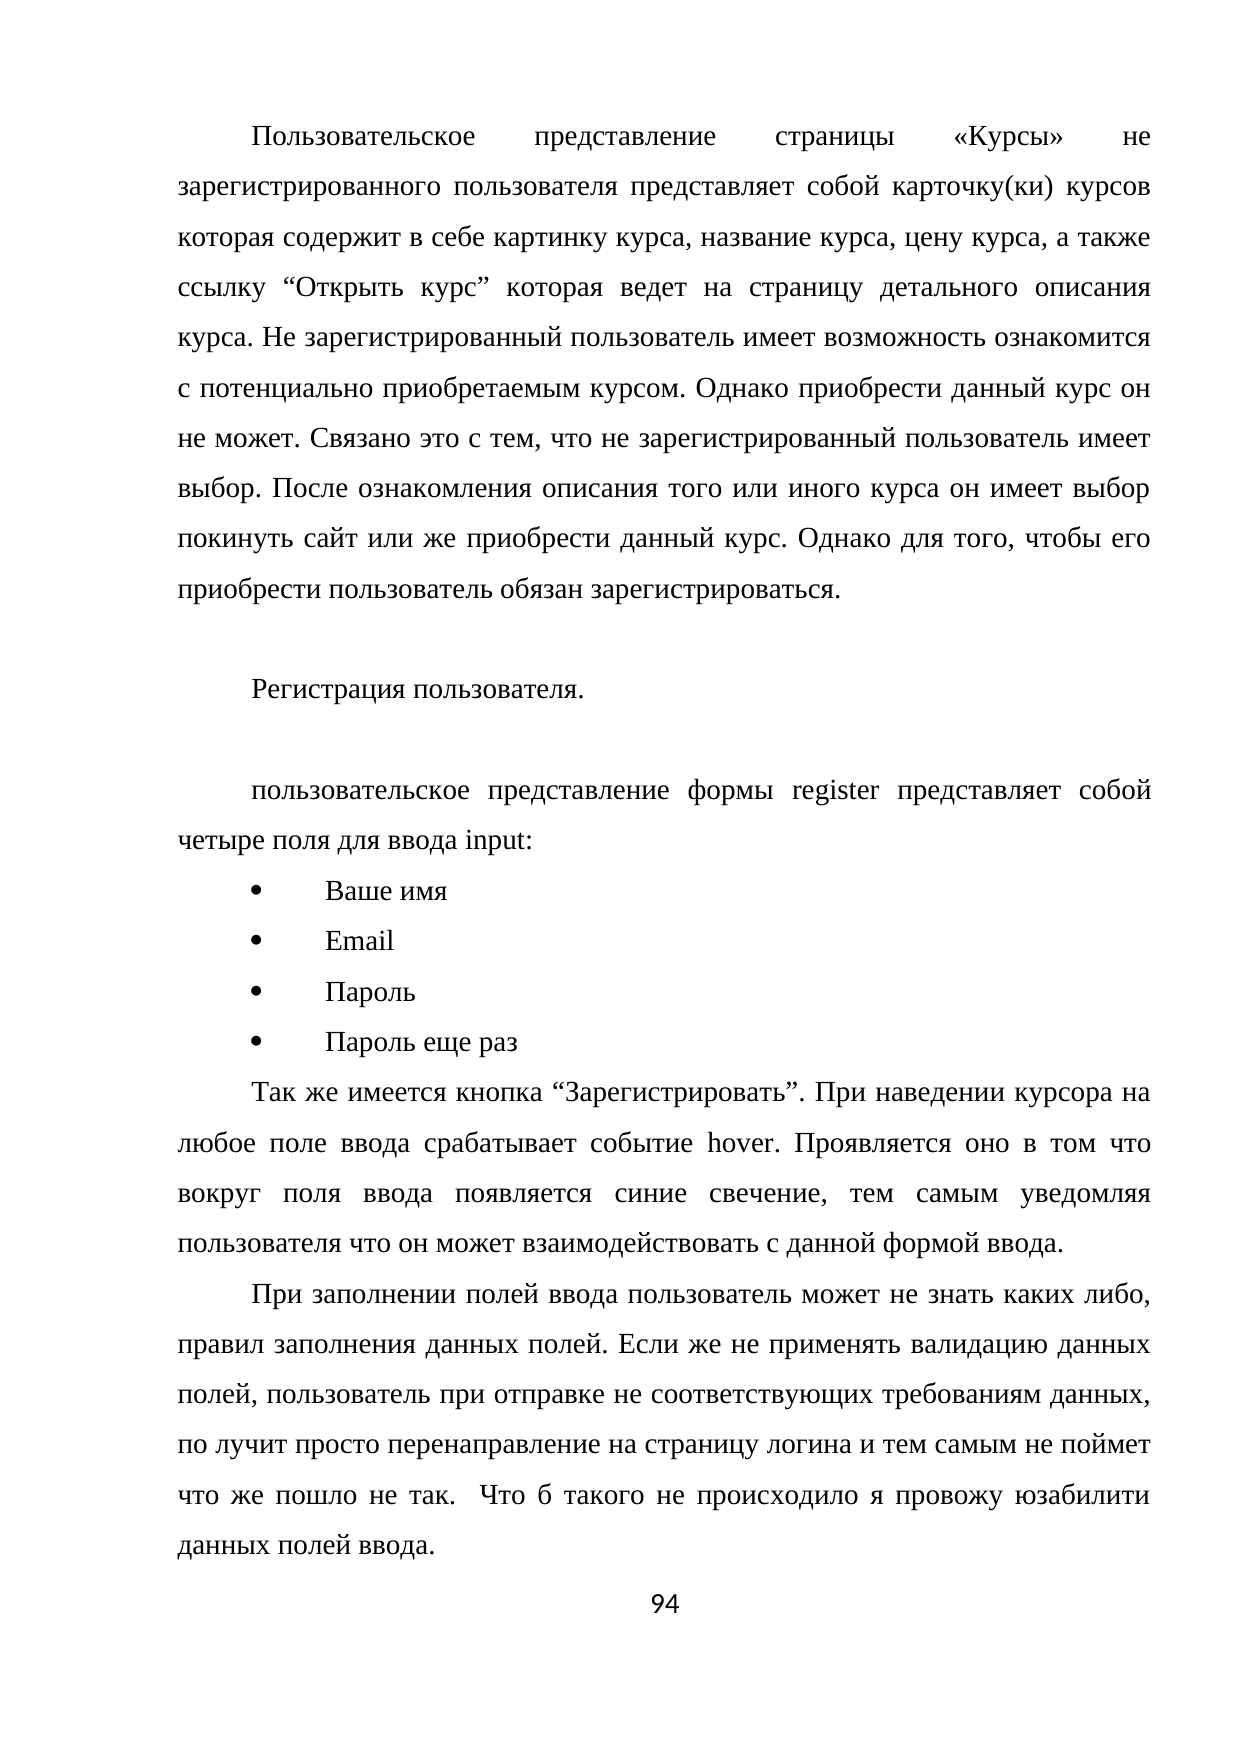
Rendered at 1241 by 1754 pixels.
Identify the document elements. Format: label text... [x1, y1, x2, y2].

list Пароль [177, 974, 1152, 1007]
text Регистрация пользователя. [177, 672, 1152, 705]
list Пароль еще раз [177, 1024, 1152, 1058]
text Пользовательское представление страницы «Курсы» не зарегистрированного пользователя представляет собой карточку(ки) курсов которая содержит в себе картинку курса, название курса, цену курса, а также ссылку “Открыть курс” которая ведет на страницу детального описания курса. Не зарегистрированный пользователь имеет возможность ознакомится с потенциально приобретаемым курсом. Однако приобрести данный курс он не может. Связано это с тем, что не зарегистрированный пользователь имеет выбор. После ознакомления описания того или иного курса он имеет выбор покинуть сайт или же приобрести данный курс. Однако для того, чтобы его приобрести пользователь обязан зарегистрироваться. [177, 118, 1152, 604]
list Ваше имя [177, 873, 1152, 906]
text пользовательское представление формы register представляет собой четыре поля для ввода input: [177, 772, 1152, 856]
text При заполнении полей ввода пользователь может не знать каких либо, правил заполнения данных полей. Если же не применять валидацию данных полей, пользователь при отправке не соответствующих требованиям данных, по лучит просто перенаправление на страницу логина и тем самым не поймет что же пошло не так. Что б такого не происходило я провожу юзабилити данных полей ввода. [177, 1276, 1152, 1561]
text Так же имеется кнопка “Зарегистрировать”. При наведении курсора на любое поле ввода срабатывает событие hover. Проявляется оно в том что вокруг поля ввода появляется синие свечение, тем самым уведомляя пользователя что он может взаимодействовать с данной формой ввода. [177, 1074, 1152, 1259]
list Email [177, 923, 1152, 957]
